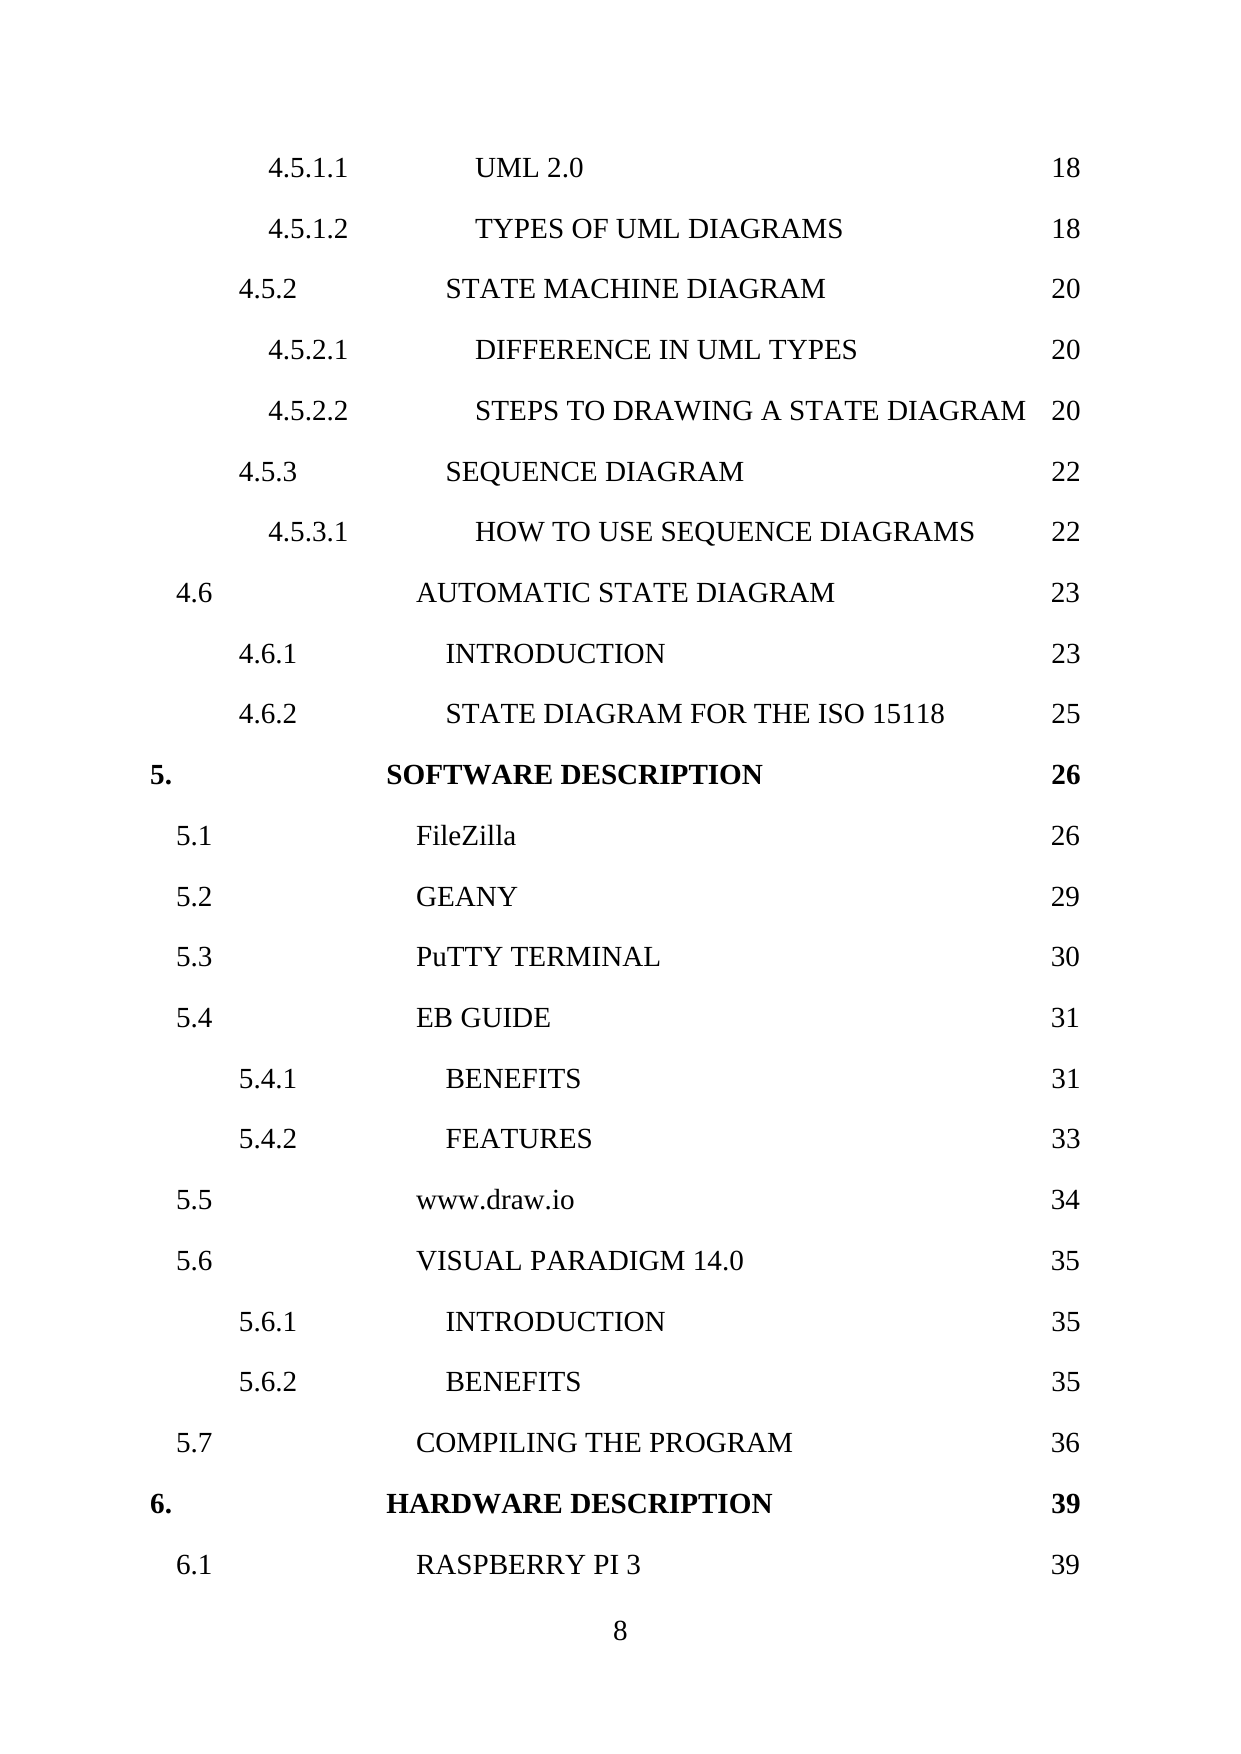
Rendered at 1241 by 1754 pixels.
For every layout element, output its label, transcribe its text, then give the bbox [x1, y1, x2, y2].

text 5.4 EB GUIDE 31 [176, 1000, 1090, 1034]
text 5. SOFTWARE DESCRIPTION 26 [150, 757, 1090, 791]
text 4.5.3 SEQUENCE DIAGRAM 22 [239, 454, 1090, 487]
text 4.5.2.2 STEPS TO DRAWING A STATE DIAGRAM 20 [268, 393, 1090, 426]
text 4.6 AUTOMATIC STATE DIAGRAM 23 [176, 575, 1090, 609]
text 5.6 VISUAL PARADIGM 14.0 35 [176, 1243, 1090, 1277]
text 4.6.2 STATE DIAGRAM FOR THE ISO 15118 25 [239, 697, 1090, 730]
text 6. HARDWARE DESCRIPTION 39 [150, 1486, 1090, 1519]
text 5.3 PuTTY TERMINAL 30 [176, 939, 1090, 973]
text 5.4.1 BENEFITS 31 [239, 1061, 1090, 1094]
text 4.5.2.1 DIFFERENCE IN UML TYPES 20 [268, 332, 1090, 366]
text 4.6.1 INTRODUCTION 23 [239, 636, 1090, 669]
text 5.6.1 INTRODUCTION 35 [239, 1304, 1090, 1337]
text 4.5.2 STATE MACHINE DIAGRAM 20 [239, 271, 1090, 305]
text 5.5 www.draw.io 34 [176, 1182, 1090, 1216]
text 5.6.2 BENEFITS 35 [239, 1364, 1090, 1398]
text 5.4.2 FEATURES 33 [239, 1122, 1090, 1155]
text 6.1 RASPBERRY PI 3 39 [176, 1547, 1090, 1580]
text 5.1 FileZilla 26 [176, 818, 1090, 852]
text 5.7 COMPILING THE PROGRAM 36 [176, 1425, 1090, 1459]
text 4.5.1.1 UML 2.0 18 [268, 150, 1090, 183]
text 4.5.3.1 HOW TO USE SEQUENCE DIAGRAMS 22 [268, 514, 1090, 548]
text 4.5.1.2 TYPES OF UML DIAGRAMS 18 [268, 211, 1090, 244]
text 5.2 GEANY 29 [176, 879, 1090, 912]
